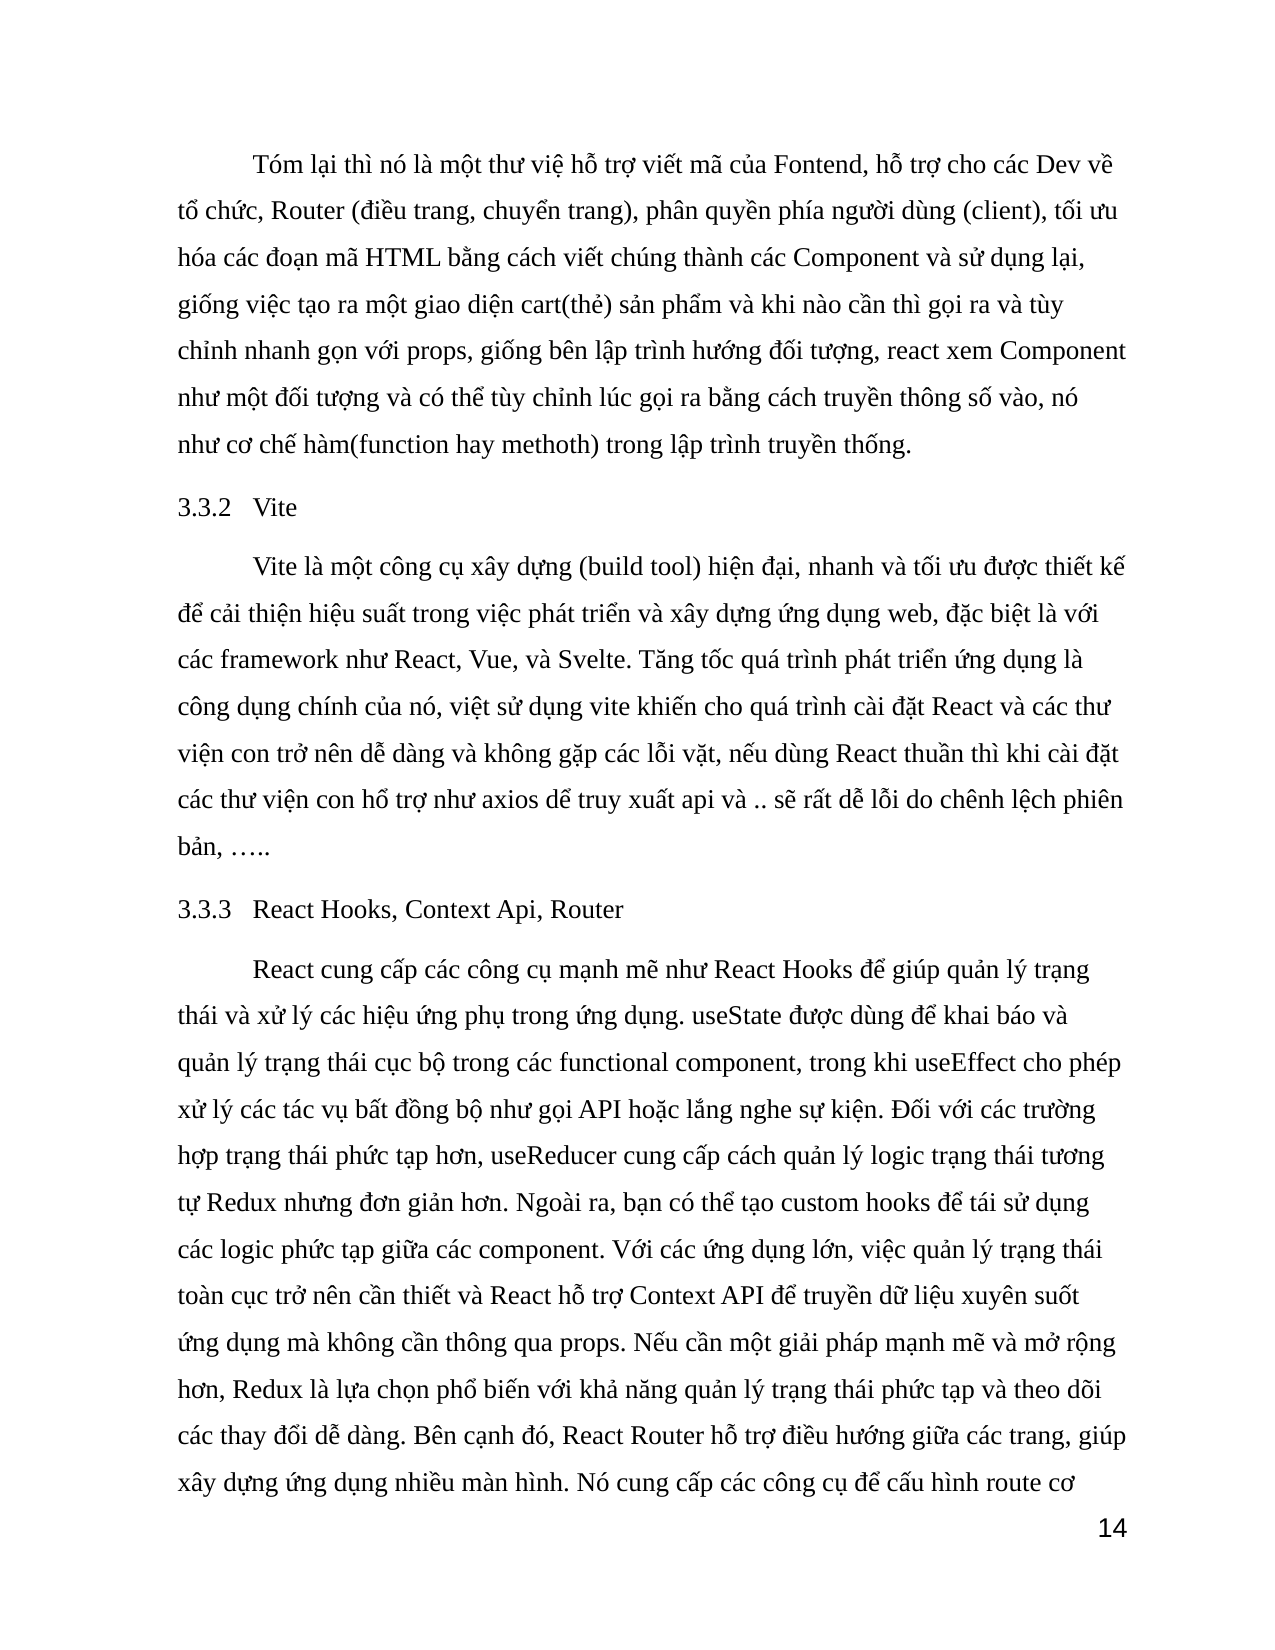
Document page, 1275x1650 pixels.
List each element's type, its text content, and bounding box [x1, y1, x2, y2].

subtitle React Hooks, Context Api, Router [177, 893, 1127, 925]
text Tóm lại thì nó là một thư việ hỗ trợ viết mã của Fontend, hỗ trợ cho các Dev về tổ chức, Router (điều trang, chuyển trang), phân quyền phía người dùng (client), tối ưu hóa các đoạn mã HTML bằng cách viết chúng thành các Component và sử dụng lại, giống việc tạo ra một giao diện cart(thẻ) sản phẩm và khi nào cần thì gọi ra và tùy chỉnh nhanh gọn với props, giống bên lập trình hướng đối tượng, react xem Component như một đối tượng và có thể tùy chỉnh lúc gọi ra bằng cách truyền thông số vào, nó như cơ chế hàm(function hay methoth) trong lập trình truyền thống. [177, 148, 1127, 459]
subtitle Vite [177, 491, 1127, 522]
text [177, 953, 1127, 1497]
text Vite là một công cụ xây dựng (build tool) hiện đại, nhanh và tối ưu được thiết kế để cải thiện hiệu suất trong việc phát triển và xây dựng ứng dụng web, đặc biệt là với các framework như React, Vue, và Svelte. Tăng tốc quá trình phát triển ứng dụng là công dụng chính của nó, việt sử dụng vite khiến cho quá trình cài đặt React và các thư viện con trở nên dễ dàng và không gặp các lỗi vặt, nếu dùng React thuần thì khi cài đặt các thư viện con hổ trợ như axios dể truy xuất api và .. sẽ rất dễ lỗi do chênh lệch phiên bản, ….. [177, 550, 1127, 861]
